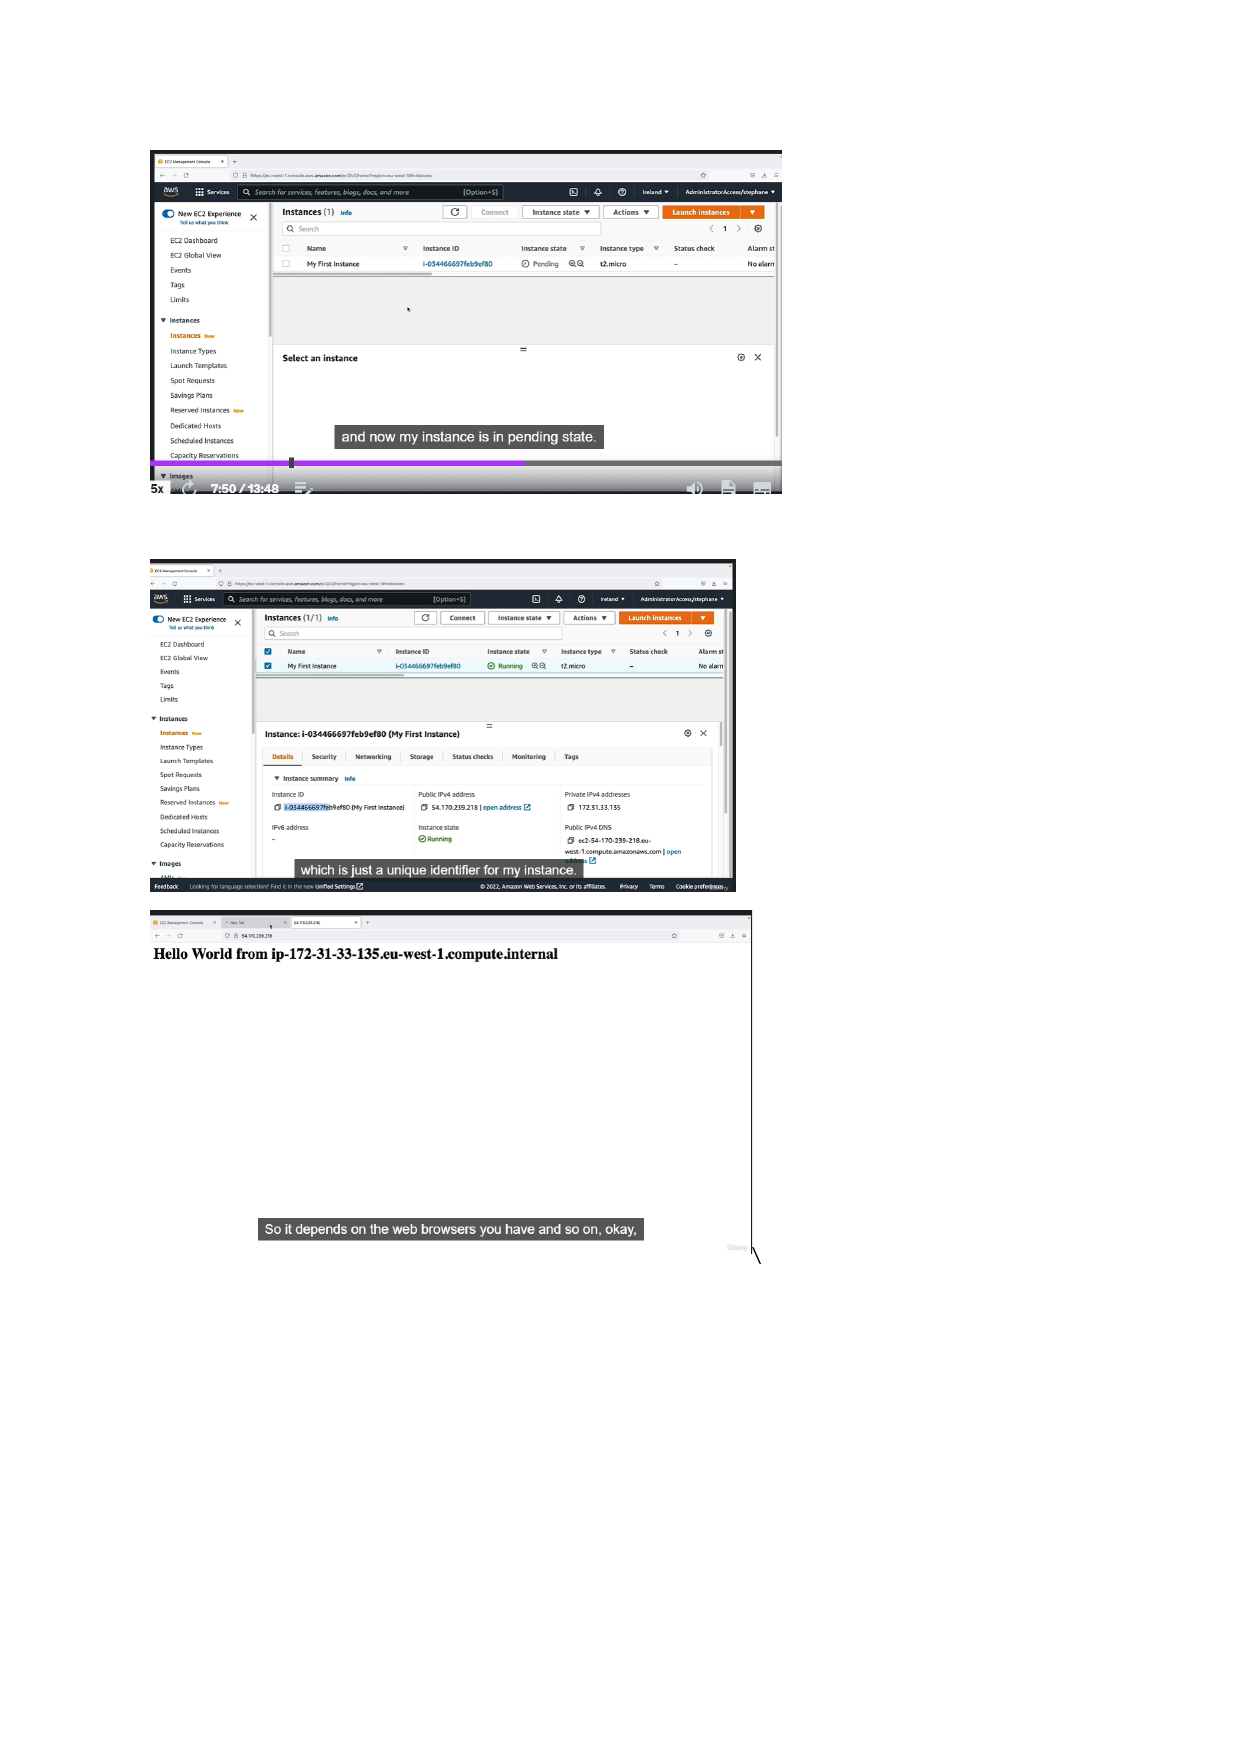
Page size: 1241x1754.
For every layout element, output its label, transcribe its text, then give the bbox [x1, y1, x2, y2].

picture [150, 150, 782, 494]
picture [150, 559, 736, 892]
picture [150, 910, 753, 1264]
